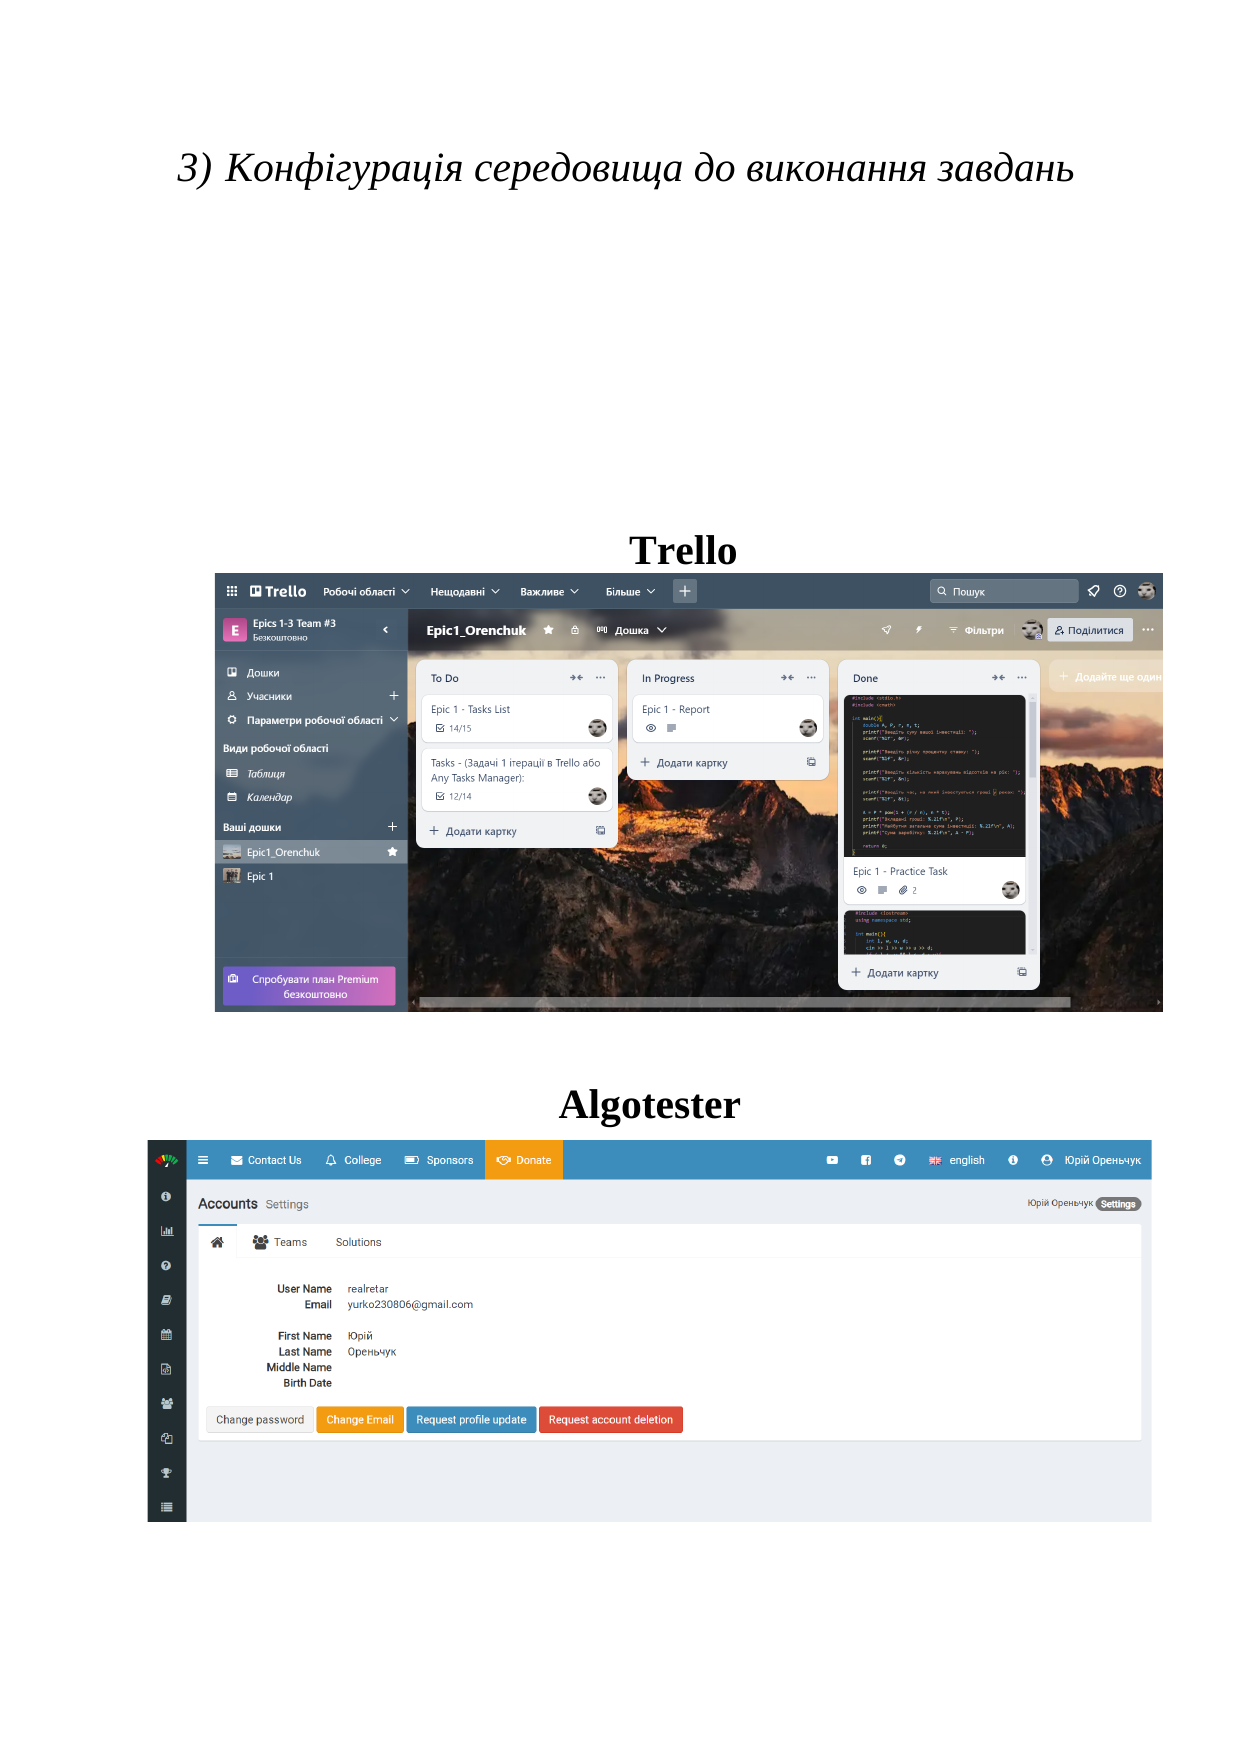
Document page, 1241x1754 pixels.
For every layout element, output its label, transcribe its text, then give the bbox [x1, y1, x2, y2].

picture [214, 573, 1163, 1012]
list Конфігурація середовища до виконання завдань [177, 142, 1152, 190]
text Algotester [148, 1080, 1152, 1128]
list Trello [215, 526, 1152, 573]
picture [147, 1140, 1152, 1522]
